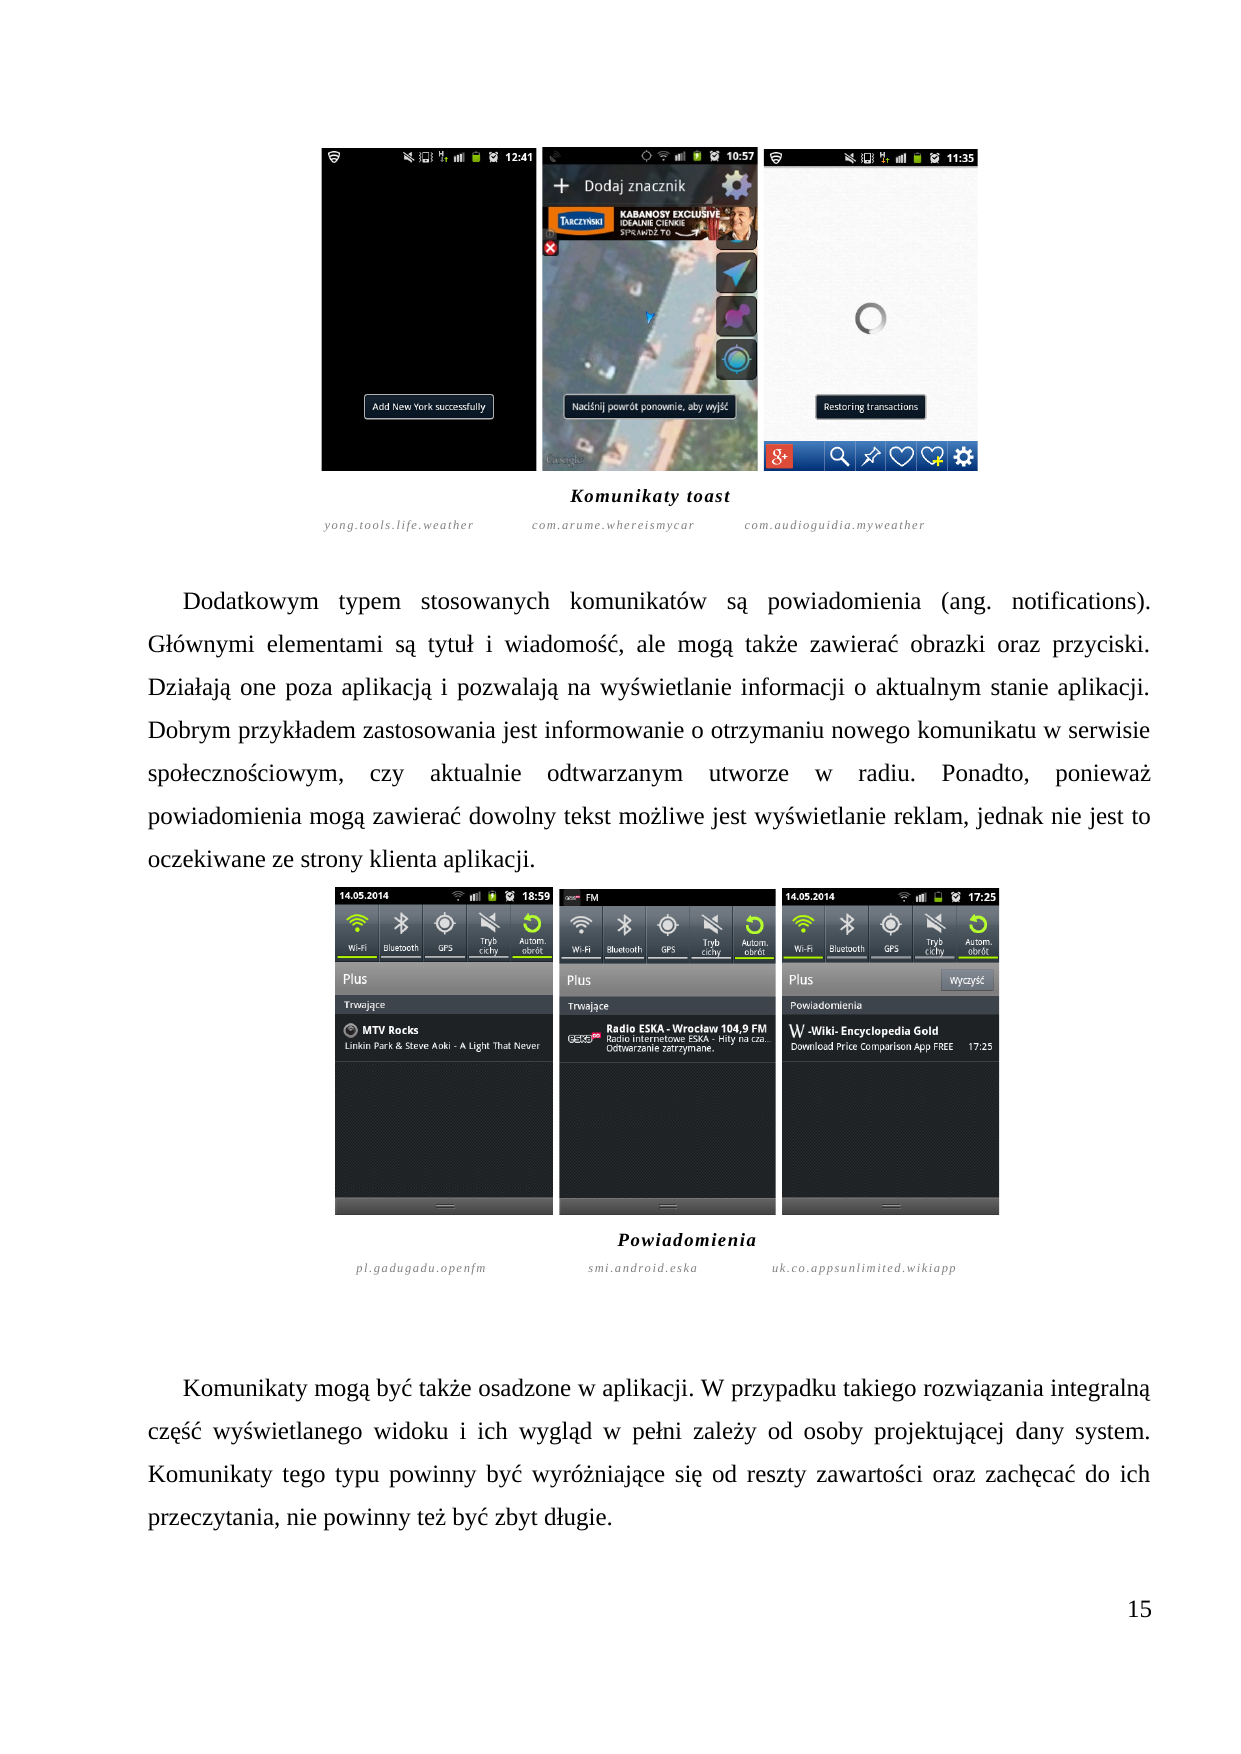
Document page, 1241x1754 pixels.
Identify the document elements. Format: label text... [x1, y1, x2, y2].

text Dodatkowym typem stosowanych komunikatów są powiadomienia (ang. notifications). Głównymi elementami są tytuł i wiadomość, ale mogą także zawierać obrazki oraz przyciski. Działają one poza aplikacją i pozwalają na wyświetlanie informacji o aktualnym stanie aplikacji. Dobrym przykładem zastosowania jest informowanie o otrzymaniu nowego komunikatu w serwisie społecznościowym, czy aktualnie odtwarzanym utworze w radiu. Ponadto, ponieważ powiadomienia mogą zawierać dowolny tekst możliwe jest wyświetlanie reklam, jednak nie jest to oczekiwane ze strony klienta aplikacji. [148, 586, 1152, 873]
subtitle Powiadomienia [148, 1229, 1152, 1251]
table_header smi.android.eska [532, 1261, 753, 1286]
picture [321, 148, 537, 471]
picture [542, 147, 758, 471]
table_header pl.gadugadu.openfm [310, 1261, 532, 1286]
table_header com.audioguidia.myweather [724, 518, 945, 543]
picture [559, 889, 776, 1215]
subtitle Komunikaty toast [148, 485, 1152, 507]
table_header uk.co.appsunlimited.wikiapp [753, 1261, 975, 1286]
table_header yong.tools.life.weather [295, 518, 502, 543]
picture [335, 887, 553, 1215]
table_header com.arume.whereismycar [502, 518, 723, 543]
picture [782, 888, 1000, 1215]
picture [763, 149, 978, 471]
text Komunikaty mogą być także osadzone w aplikacji. W przypadku takiego rozwiązania integralną część wyświetlanego widoku i ich wygląd w pełni zależy od osoby projektującej dany system. Komunikaty tego typu powinny być wyróżniające się od reszty zawartości oraz zachęcać do ich przeczytania, nie powinny też być zbyt długie. [148, 1373, 1152, 1531]
